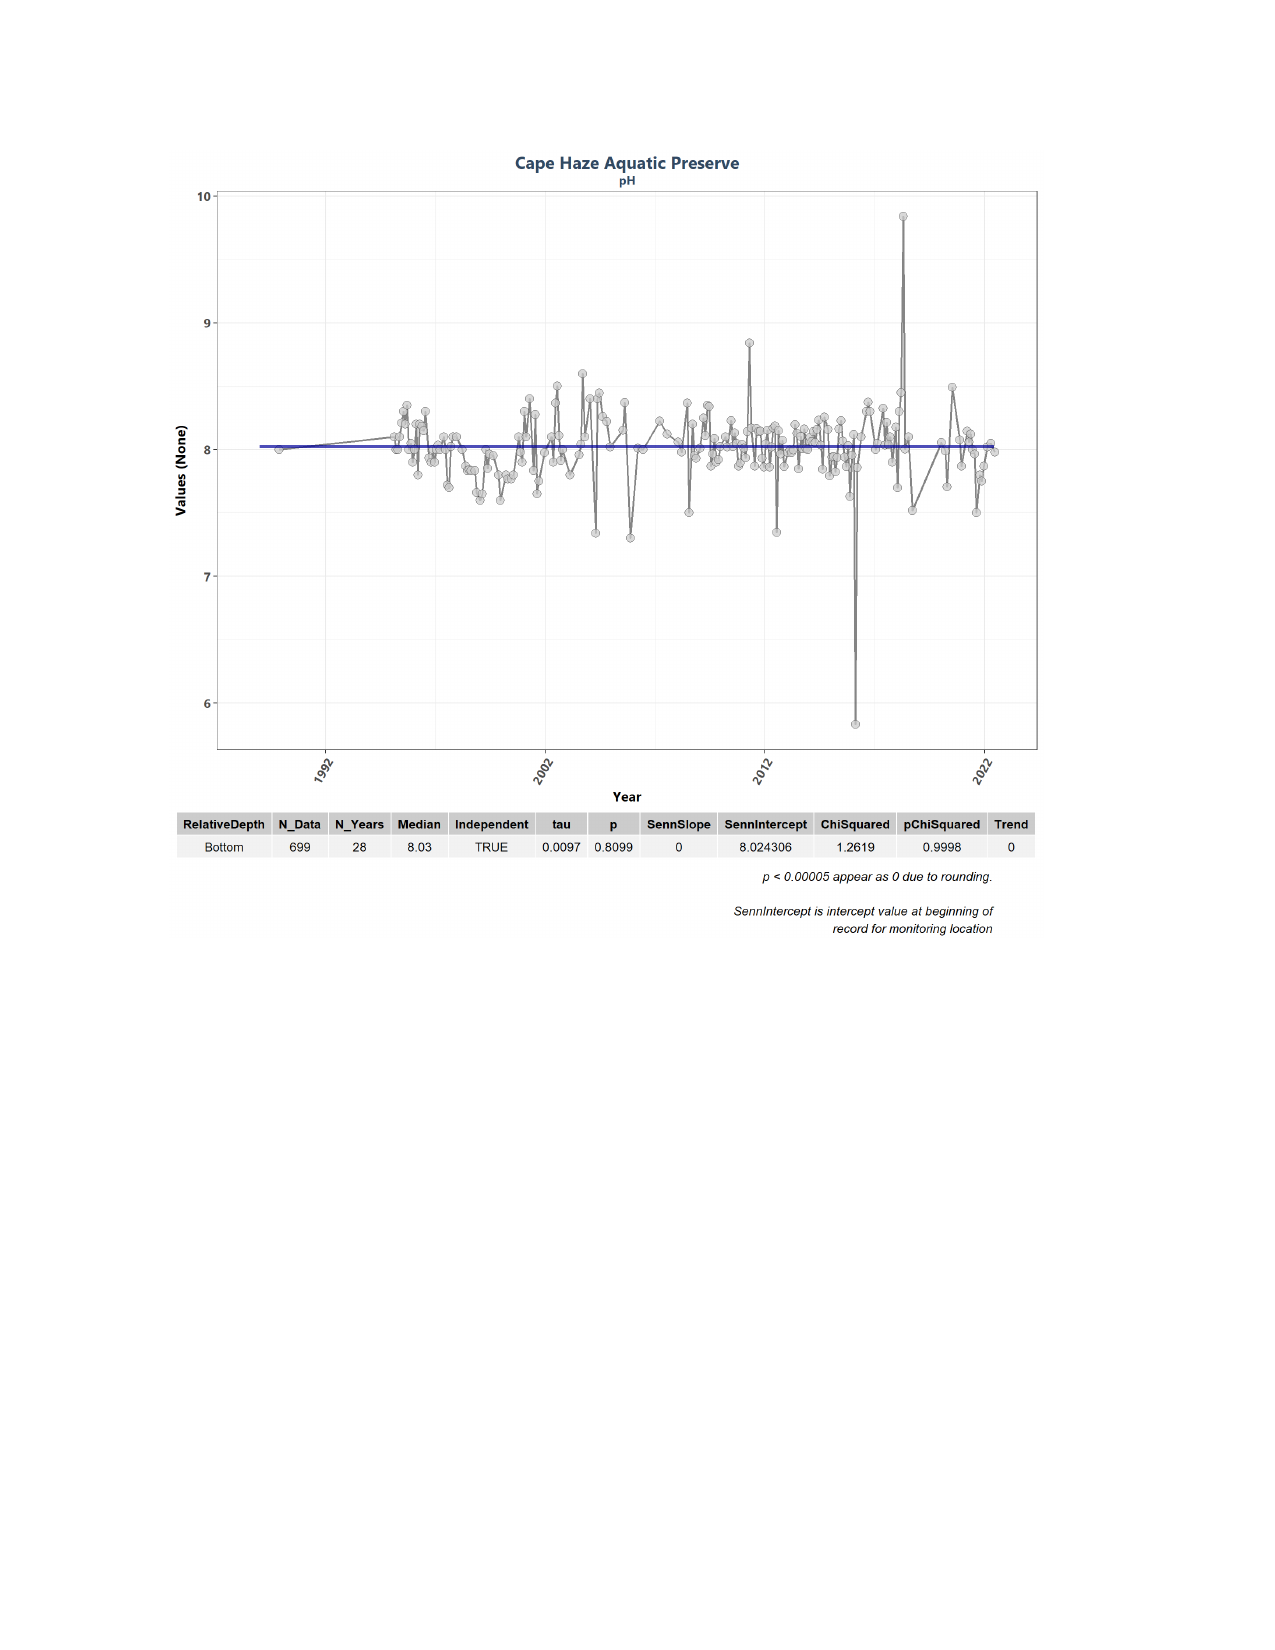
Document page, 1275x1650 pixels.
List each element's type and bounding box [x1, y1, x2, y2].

picture [168, 150, 1044, 938]
